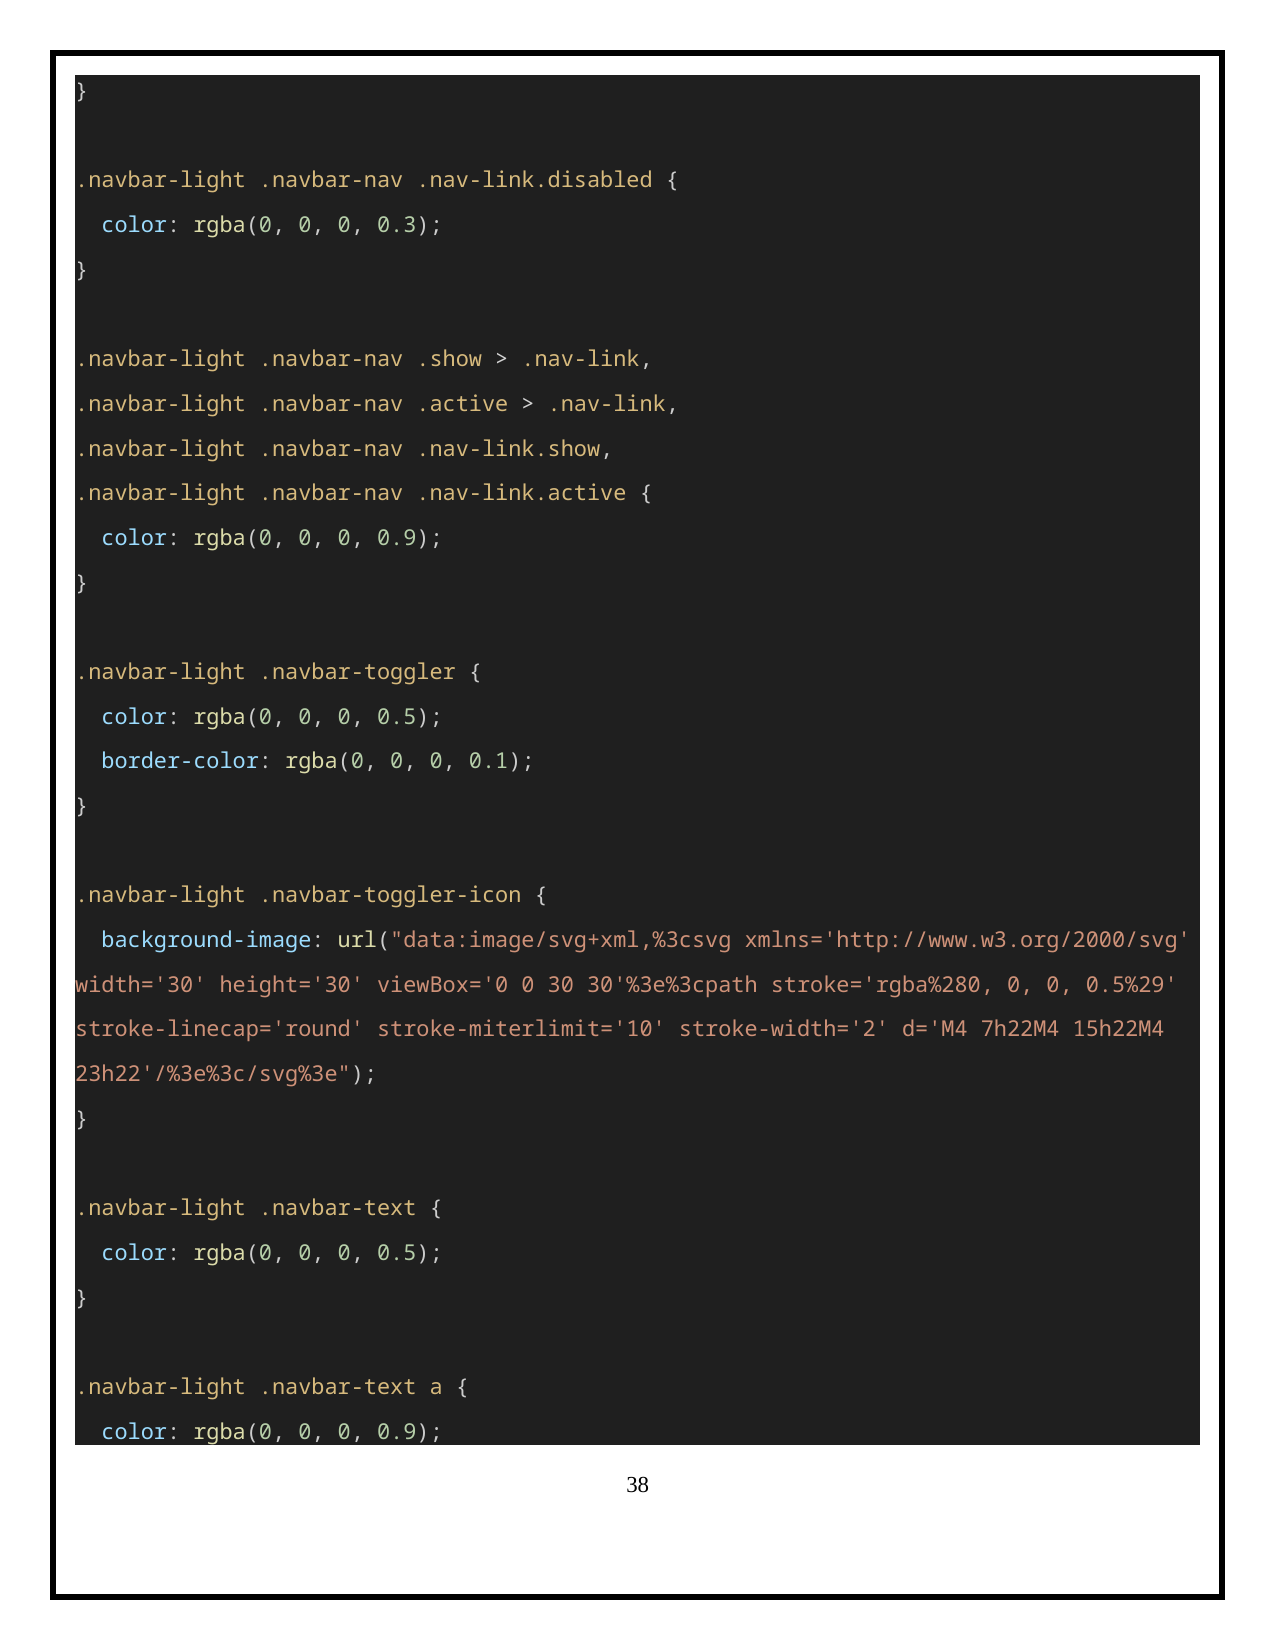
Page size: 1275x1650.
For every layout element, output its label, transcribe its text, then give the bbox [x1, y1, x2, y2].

text .navbar-light .navbar-toggler-icon { [75, 879, 1200, 909]
text color: rgba(0, 0, 0, 0.9); [75, 1416, 1200, 1445]
text .navbar-light .navbar-text a { [75, 1371, 1200, 1401]
text } [75, 1103, 1200, 1133]
text .navbar-light .navbar-nav .nav-link.active { [75, 477, 1200, 507]
text color: rgba(0, 0, 0, 0.9); [75, 522, 1200, 552]
text .navbar-light .navbar-nav .active > .nav-link, [75, 388, 1200, 418]
text background-image: url("data:image/svg+xml,%3csvg xmlns='http://www.w3.org/2000/svg' width='30' height='30' viewBox='0 0 30 30'%3e%3cpath stroke='rgba%280, 0, 0, 0.5%29' stroke-linecap='round' stroke-miterlimit='10' stroke-width='2' d='M4 7h22M4 15h22M4 23h22'/%3e%3c/svg%3e"); [75, 924, 1200, 1088]
text .navbar-light .navbar-nav .nav-link.disabled { [75, 164, 1200, 194]
text color: rgba(0, 0, 0, 0.5); [75, 1237, 1200, 1267]
text } [75, 75, 1200, 105]
text border-color: rgba(0, 0, 0, 0.1); [75, 745, 1200, 775]
text } [75, 790, 1200, 820]
text color: rgba(0, 0, 0, 0.3); [75, 209, 1200, 239]
text color: rgba(0, 0, 0, 0.5); [75, 701, 1200, 730]
text .navbar-light .navbar-toggler { [75, 656, 1200, 686]
text } [75, 254, 1200, 283]
text } [75, 1282, 1200, 1311]
text .navbar-light .navbar-nav .show > .nav-link, [75, 343, 1200, 373]
text } [75, 567, 1200, 596]
text .navbar-light .navbar-nav .nav-link.show, [75, 432, 1200, 462]
text .navbar-light .navbar-text { [75, 1192, 1200, 1222]
